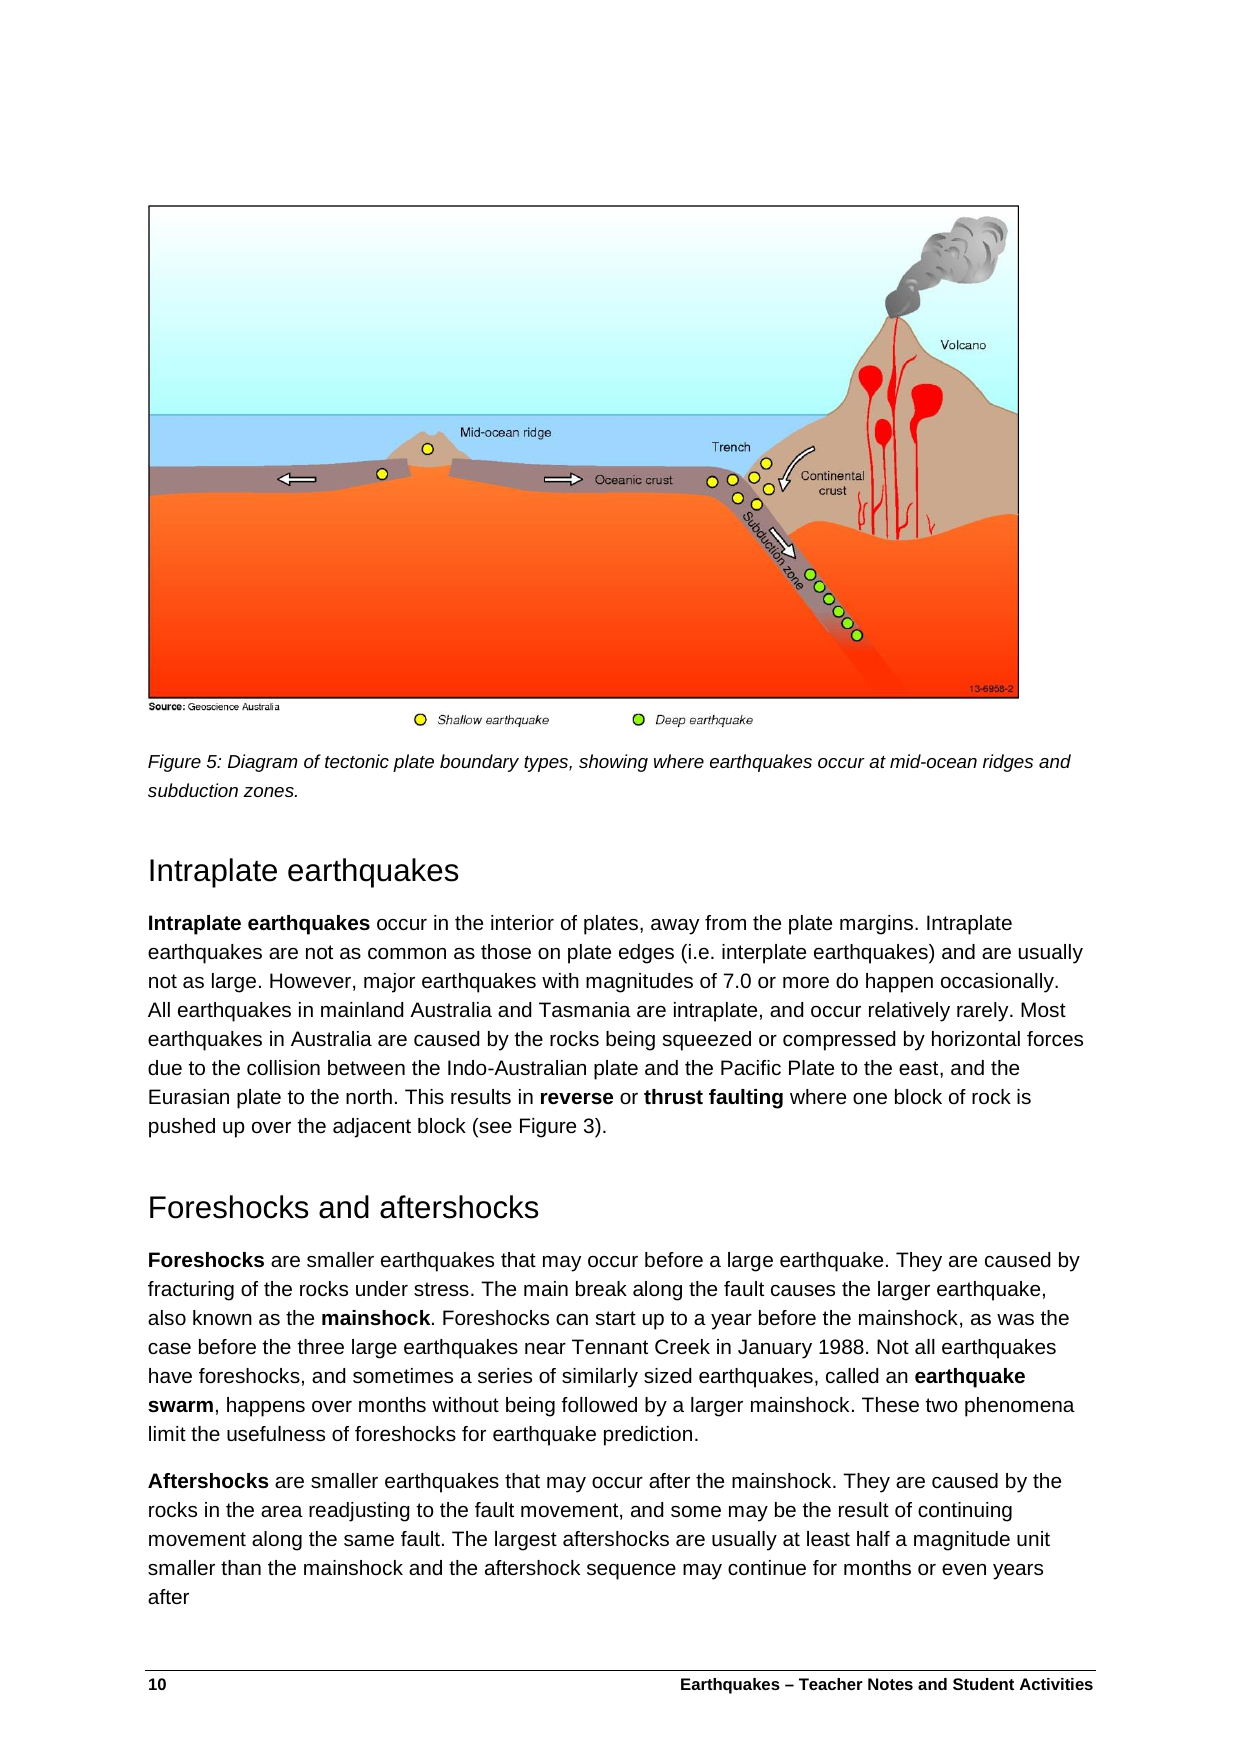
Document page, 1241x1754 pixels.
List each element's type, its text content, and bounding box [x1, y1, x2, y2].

text Foreshocks are smaller earthquakes that may occur before a large earthquake. They are caused by fracturing of the rocks under stress. The main break along the fault causes the larger earthquake, also known as the mainshock. Foreshocks can start up to a year before the mainshock, as was the case before the three large earthquakes near Tennant Creek in January 1988. Not all earthquakes have foreshocks, and sometimes a series of similarly sized earthquakes, called an earthquake swarm, happens over months without being followed by a larger mainshock. These two phenomena limit the usefulness of foreshocks for earthquake prediction. [148, 1248, 1084, 1445]
subtitle Intraplate earthquakes [148, 852, 1091, 888]
text Aftershocks are smaller earthquakes that may occur after the mainshock. They are caused by the rocks in the area readjusting to the fault movement, and some may be the result of continuing movement along the same fault. The largest aftershocks are usually at least half a magnitude unit smaller than the mainshock and the aftershock sequence may continue for months or even years after [148, 1469, 1089, 1609]
text Intraplate earthquakes occur in the interior of plates, away from the plate margins. Intraplate earthquakes are not as common as those on plate edges (i.e. interplate earthquakes) and are usually not as large. However, major earthquakes with magnitudes of 7.0 or more do happen occasionally. All earthquakes in mainland Australia and Tasmania are intraplate, and occur relatively rarely. Most earthquakes in Australia are caused by the rocks being squeezed or compressed by horizontal forces due to the collision between the Indo-Australian plate and the Pacific Plate to the east, and the Eurasian plate to the north. This results in reverse or thrust faulting where one block of rock is pushed up over the adjacent block (see Figure 3). [148, 911, 1088, 1138]
subtitle Foreshocks and aftershocks [148, 1189, 1091, 1225]
picture [147, 205, 1019, 741]
text Figure 5: Diagram of tectonic plate boundary types, showing where earthquakes occur at mid-ocean ridges and subduction zones. [148, 750, 1091, 801]
